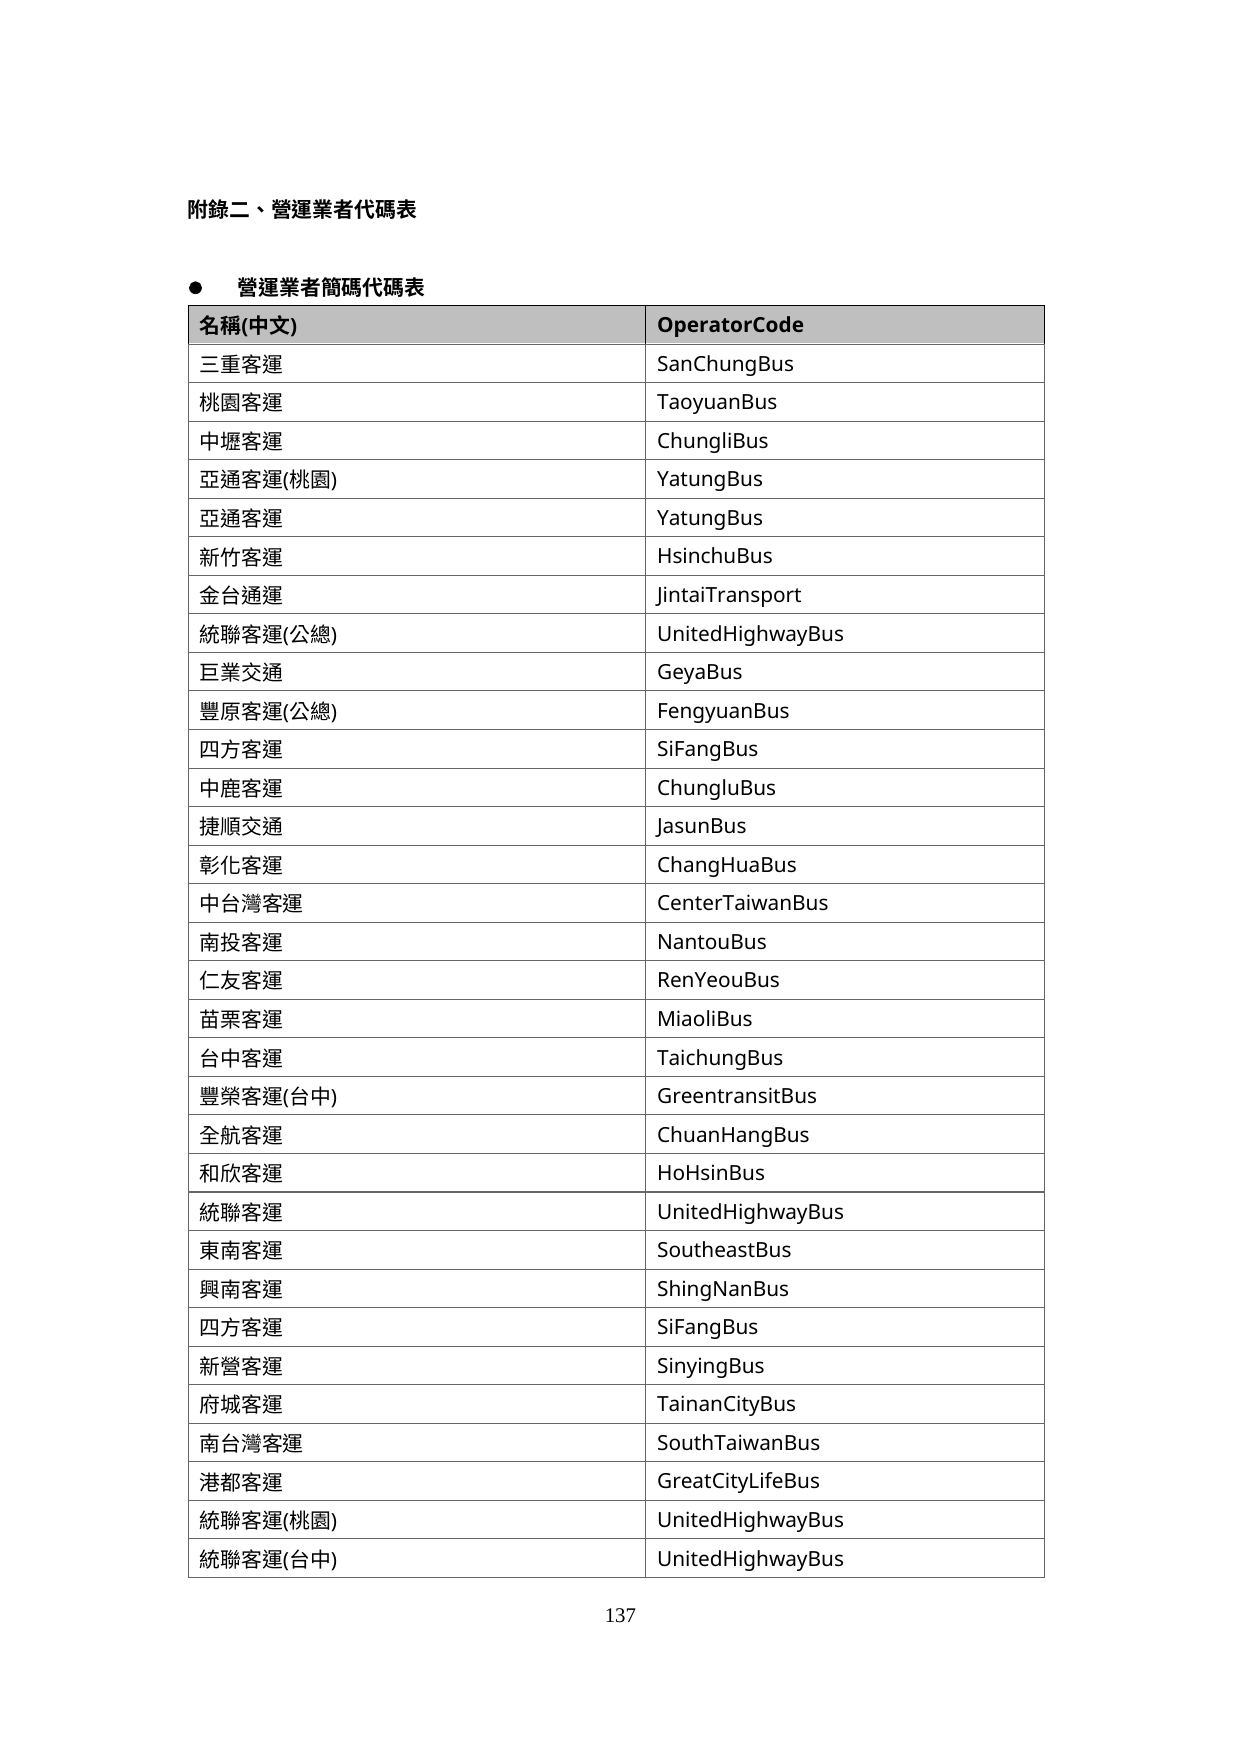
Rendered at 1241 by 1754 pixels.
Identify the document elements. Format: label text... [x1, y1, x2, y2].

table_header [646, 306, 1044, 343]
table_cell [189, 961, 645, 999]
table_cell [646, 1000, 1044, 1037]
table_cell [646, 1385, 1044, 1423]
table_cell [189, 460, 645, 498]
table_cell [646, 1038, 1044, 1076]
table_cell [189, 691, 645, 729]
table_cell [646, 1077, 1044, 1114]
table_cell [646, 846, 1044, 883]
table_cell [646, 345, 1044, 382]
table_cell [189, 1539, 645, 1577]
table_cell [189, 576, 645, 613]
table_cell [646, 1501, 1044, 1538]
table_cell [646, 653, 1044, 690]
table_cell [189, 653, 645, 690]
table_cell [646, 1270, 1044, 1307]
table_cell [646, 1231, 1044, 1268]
list 營運業者簡碼代碼表 [187, 267, 1053, 305]
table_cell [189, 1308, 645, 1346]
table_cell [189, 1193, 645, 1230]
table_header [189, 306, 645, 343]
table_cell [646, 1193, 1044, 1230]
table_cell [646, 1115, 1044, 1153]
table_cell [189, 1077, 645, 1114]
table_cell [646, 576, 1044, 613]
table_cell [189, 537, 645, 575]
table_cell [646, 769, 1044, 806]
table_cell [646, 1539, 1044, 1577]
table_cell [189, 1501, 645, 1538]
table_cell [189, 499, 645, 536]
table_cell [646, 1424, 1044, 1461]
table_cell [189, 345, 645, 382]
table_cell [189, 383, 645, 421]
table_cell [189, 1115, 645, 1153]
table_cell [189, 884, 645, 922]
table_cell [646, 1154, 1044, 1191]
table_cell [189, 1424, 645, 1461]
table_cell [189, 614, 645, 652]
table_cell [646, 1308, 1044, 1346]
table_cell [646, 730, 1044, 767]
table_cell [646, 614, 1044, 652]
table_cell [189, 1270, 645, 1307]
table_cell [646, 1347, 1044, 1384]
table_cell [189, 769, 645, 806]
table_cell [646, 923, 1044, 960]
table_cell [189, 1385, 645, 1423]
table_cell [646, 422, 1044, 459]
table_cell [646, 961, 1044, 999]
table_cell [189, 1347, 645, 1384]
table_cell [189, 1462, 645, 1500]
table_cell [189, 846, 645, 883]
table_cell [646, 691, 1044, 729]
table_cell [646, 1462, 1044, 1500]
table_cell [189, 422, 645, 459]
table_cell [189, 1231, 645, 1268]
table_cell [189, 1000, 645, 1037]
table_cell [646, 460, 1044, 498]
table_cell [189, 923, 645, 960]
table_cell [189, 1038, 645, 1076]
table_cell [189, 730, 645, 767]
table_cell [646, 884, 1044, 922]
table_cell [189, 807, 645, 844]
subtitle 附錄二、營運業者代碼表 [187, 193, 1053, 223]
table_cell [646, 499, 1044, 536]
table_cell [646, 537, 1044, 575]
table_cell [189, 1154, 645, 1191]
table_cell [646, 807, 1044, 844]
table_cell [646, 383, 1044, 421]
